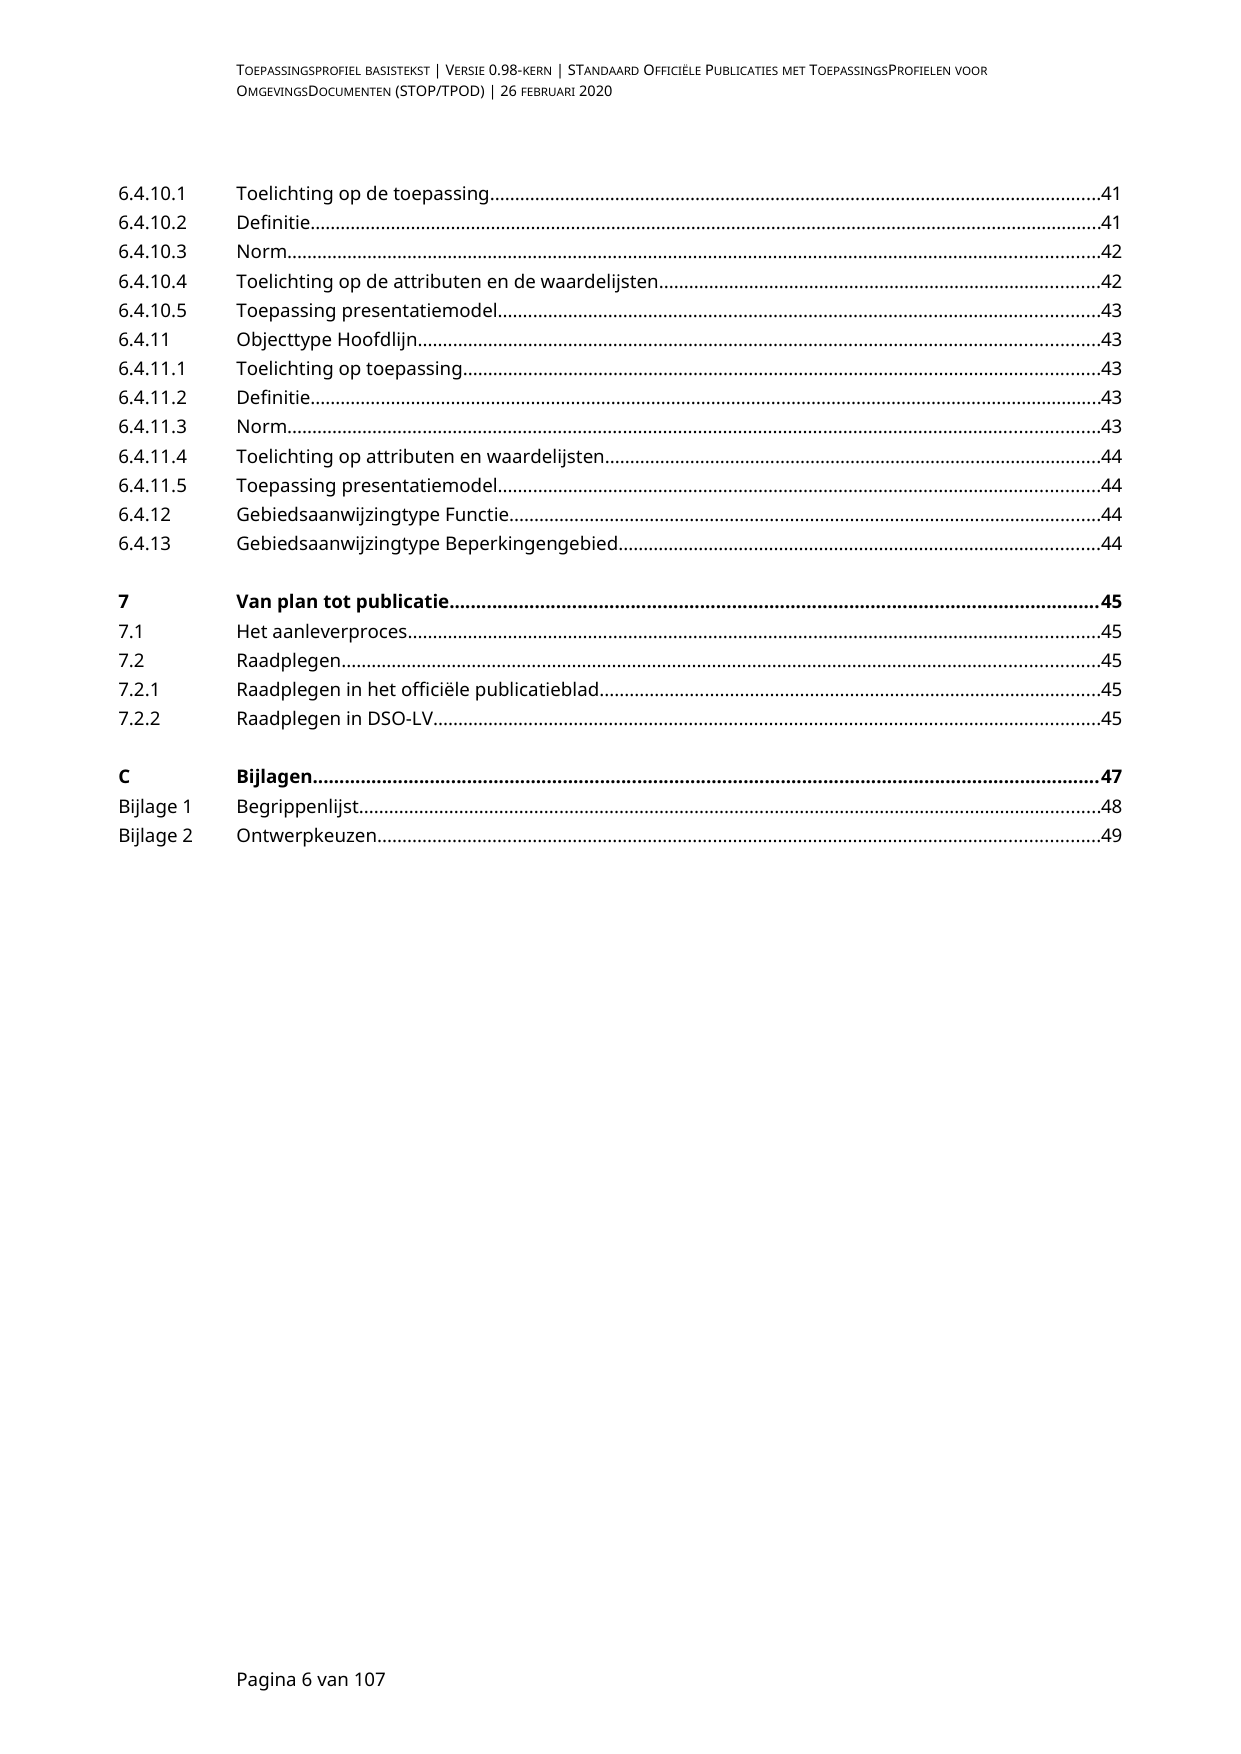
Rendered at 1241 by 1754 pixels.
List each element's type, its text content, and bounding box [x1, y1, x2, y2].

text 6.4.11.5 Toepassing presentatiemodel 44 [118, 469, 1122, 498]
text 7.2.1 Raadplegen in het officiële publicatieblad 45 [118, 673, 1122, 702]
text 7 Van plan tot publicatie 45 [118, 586, 1122, 615]
text 7.2 Raadplegen 45 [118, 644, 1122, 673]
text 6.4.10.1 Toelichting op de toepassing 41 [118, 177, 1122, 206]
text 6.4.10.3 Norm 42 [118, 236, 1122, 265]
text 6.4.11.2 Definitie 43 [118, 381, 1122, 411]
text 6.4.11.3 Norm 43 [118, 411, 1122, 440]
text Bijlage 2 Ontwerpkeuzen 49 [118, 819, 1122, 848]
text 6.4.13 Gebiedsaanwijzingtype Beperkingengebied 44 [118, 527, 1122, 556]
text 6.4.12 Gebiedsaanwijzingtype Functie 44 [118, 498, 1122, 527]
text 6.4.11 Objecttype Hoofdlijn 43 [118, 323, 1122, 352]
text 6.4.10.4 Toelichting op de attributen en de waardelijsten 42 [118, 265, 1122, 294]
text 6.4.10.2 Definitie 41 [118, 206, 1122, 236]
text 6.4.11.1 Toelichting op toepassing 43 [118, 352, 1122, 381]
text 6.4.10.5 Toepassing presentatiemodel 43 [118, 294, 1122, 323]
text 6.4.11.4 Toelichting op attributen en waardelijsten 44 [118, 440, 1122, 469]
text 7.1 Het aanleverproces 45 [118, 615, 1122, 644]
text C Bijlagen 47 [118, 761, 1122, 790]
text 7.2.2 Raadplegen in DSO-LV 45 [118, 702, 1122, 731]
text Bijlage 1 Begrippenlijst 48 [118, 790, 1122, 819]
